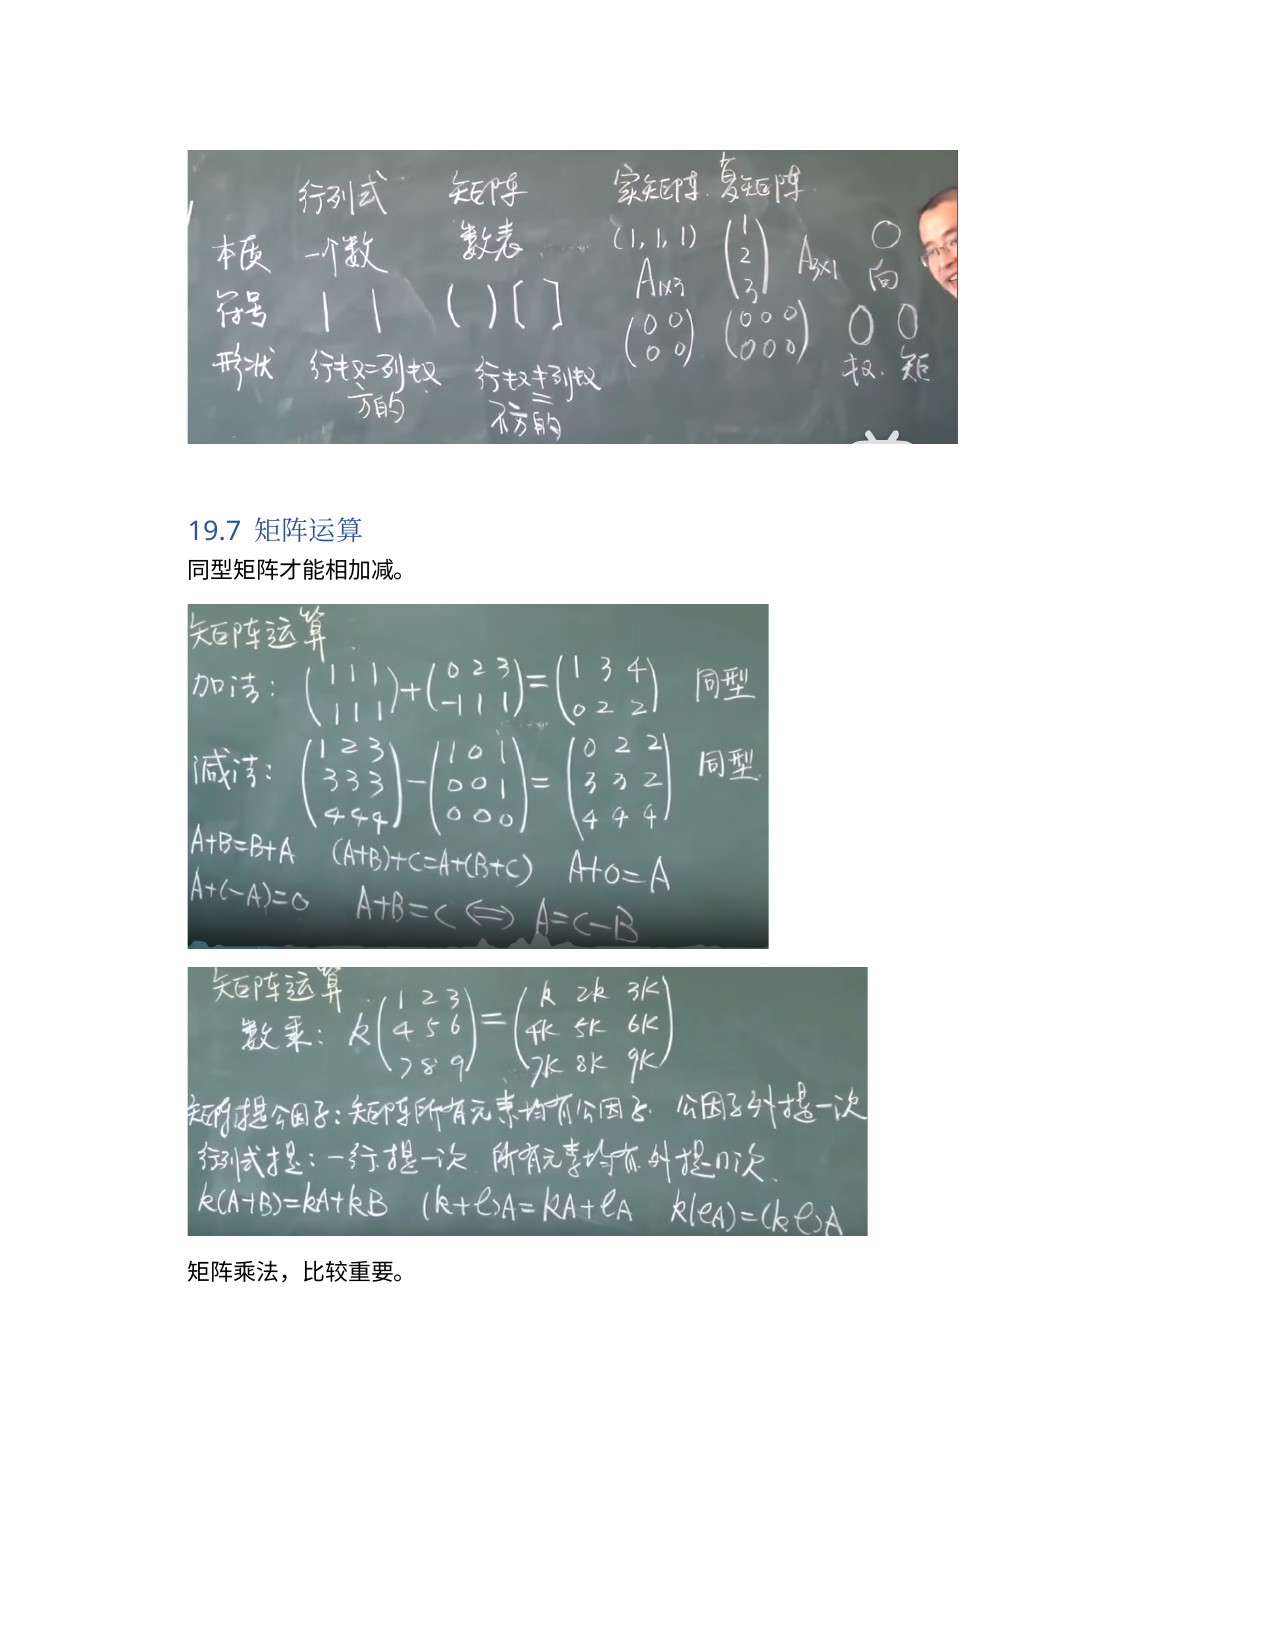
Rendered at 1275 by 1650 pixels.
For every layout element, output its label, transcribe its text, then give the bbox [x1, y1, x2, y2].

picture [187, 967, 868, 1236]
picture [187, 604, 769, 949]
text 同型矩阵才能相加减。 [187, 552, 1087, 585]
text 矩阵乘法，比较重要。 [187, 1254, 1087, 1287]
picture [187, 150, 958, 444]
subtitle 矩阵运算 [187, 509, 1087, 549]
